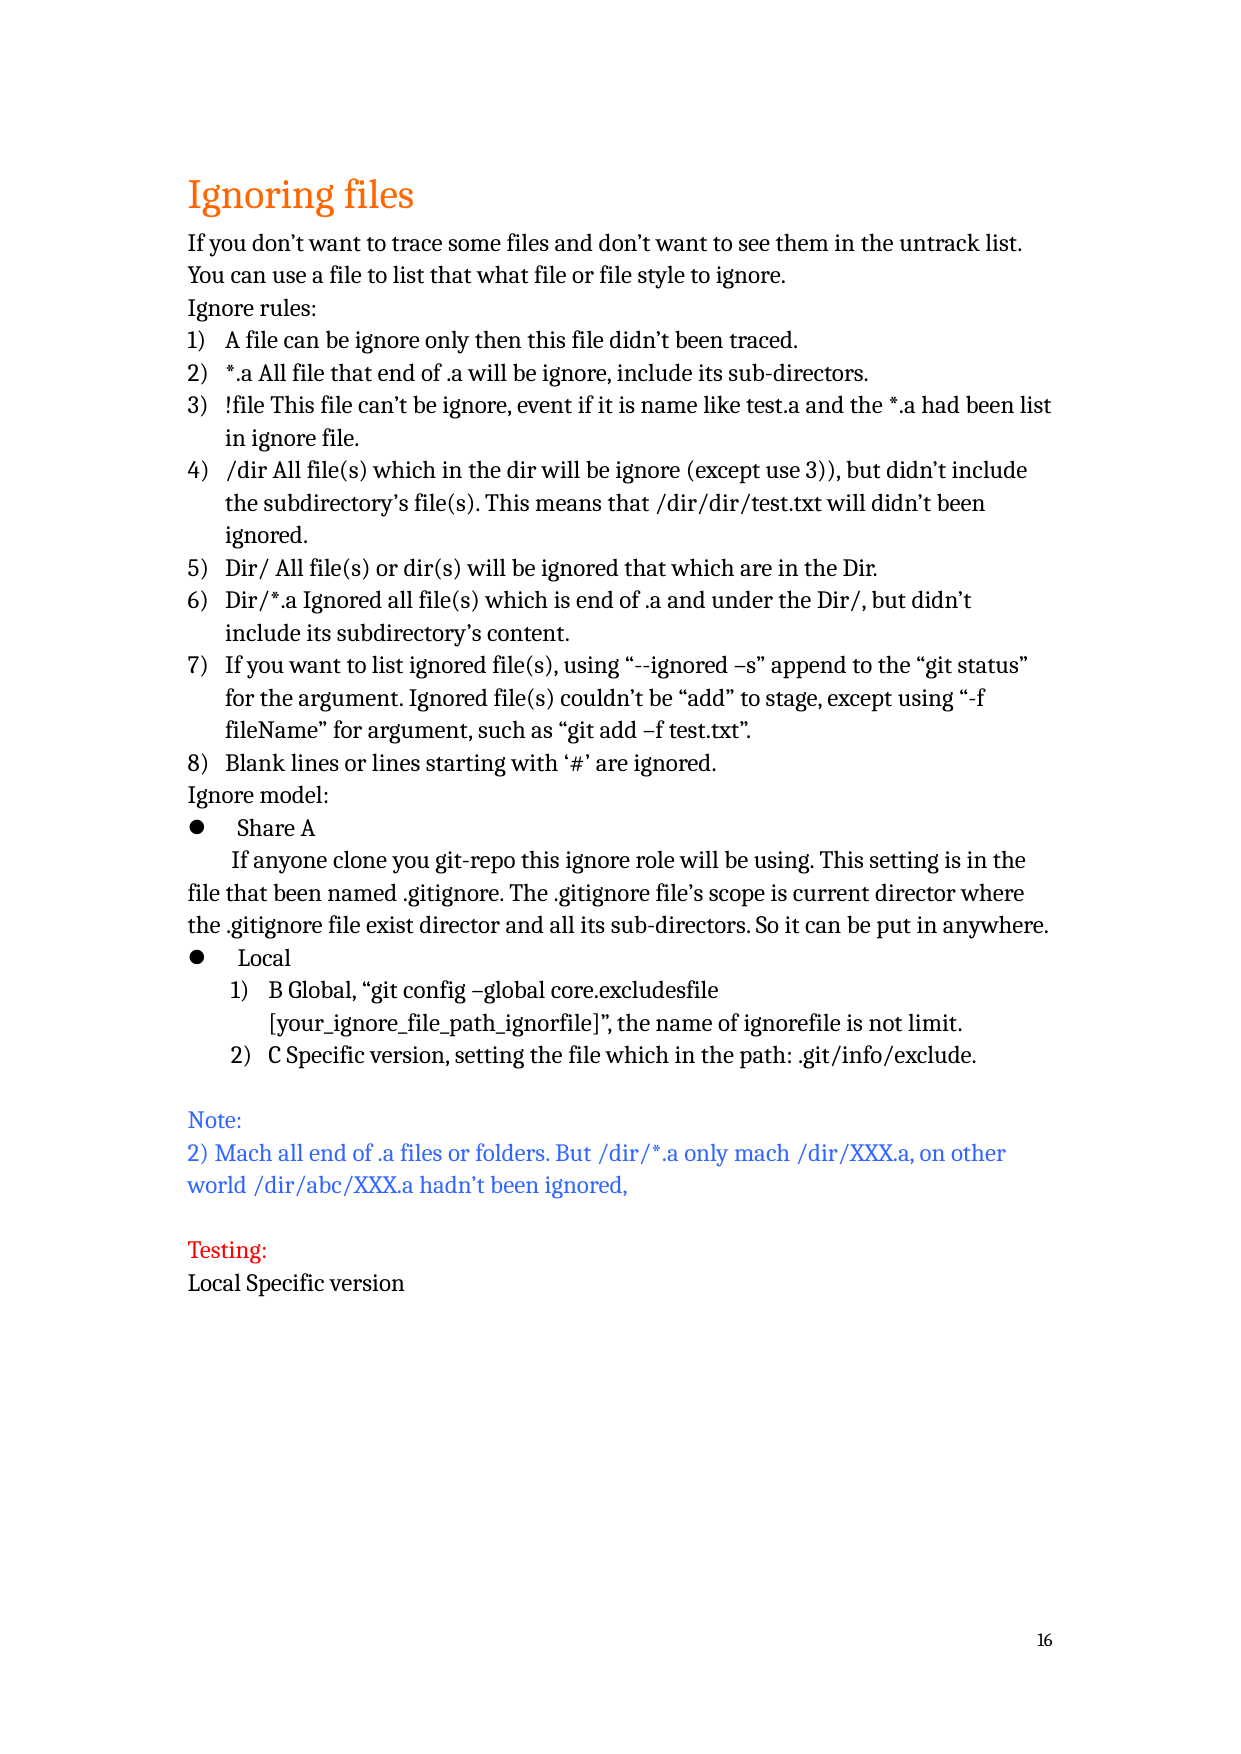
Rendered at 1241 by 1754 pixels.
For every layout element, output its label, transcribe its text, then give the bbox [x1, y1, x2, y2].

list Local [187, 942, 1053, 974]
list A file can be ignore only then this file didn’t been traced. [187, 324, 1053, 357]
list Share A [187, 812, 1053, 844]
text If anyone clone you git-repo this ignore role will be using. This setting is in the file that been named .gitignore. The .gitignore file’s scope is current director where the .gitignore file exist director and all its sub-directors. So it can be put in anywhere. [187, 844, 1053, 942]
list B Global, “git config –global core.excludesfile [your_ignore_file_path_ignorfile]”, the name of ignorefile is not limit. [231, 974, 1053, 1039]
text Ignore model: [187, 779, 1053, 812]
list /dir All file(s) which in the dir will be ignore (except use 3)), but didn’t include the subdirectory’s file(s). This means that /dir/dir/test.txt will didn’t been ignored. [187, 454, 1053, 552]
text Testing: [187, 1234, 1053, 1267]
list !file This file can’t be ignore, event if it is name like test.a and the *.a had been list in ignore file. [187, 389, 1053, 454]
text Local Specific version [187, 1267, 1053, 1299]
list Blank lines or lines starting with ‘#’ are ignored. [187, 747, 1053, 779]
list Dir/*.a Ignored all file(s) which is end of .a and under the Dir/, but didn’t include its subdirectory’s content. [187, 584, 1053, 649]
list *.a All file that end of .a will be ignore, include its sub-directors. [187, 357, 1053, 389]
list If you want to list ignored file(s), using “--ignored –s” append to the “git status” for the argument. Ignored file(s) couldn’t be “add” to stage, except using “-f fileName” for argument, such as “git add –f test.txt”. [187, 649, 1053, 747]
text Note: [187, 1104, 1053, 1137]
text If you don’t want to trace some files and don’t want to see them in the untrack list. You can use a file to list that what file or file style to ignore. [187, 227, 1053, 292]
list Dir/ All file(s) or dir(s) will be ignored that which are in the Dir. [187, 552, 1053, 584]
text 2) Mach all end of .a files or folders. But /dir/*.a only mach /dir/XXX.a, on other world /dir/abc/XXX.a hadn’t been ignored, [187, 1137, 1053, 1202]
text Ignore rules: [187, 292, 1053, 324]
text Ignoring files [187, 162, 1053, 227]
list C Specific version, setting the file which in the path: .git/info/exclude. [231, 1039, 1053, 1072]
